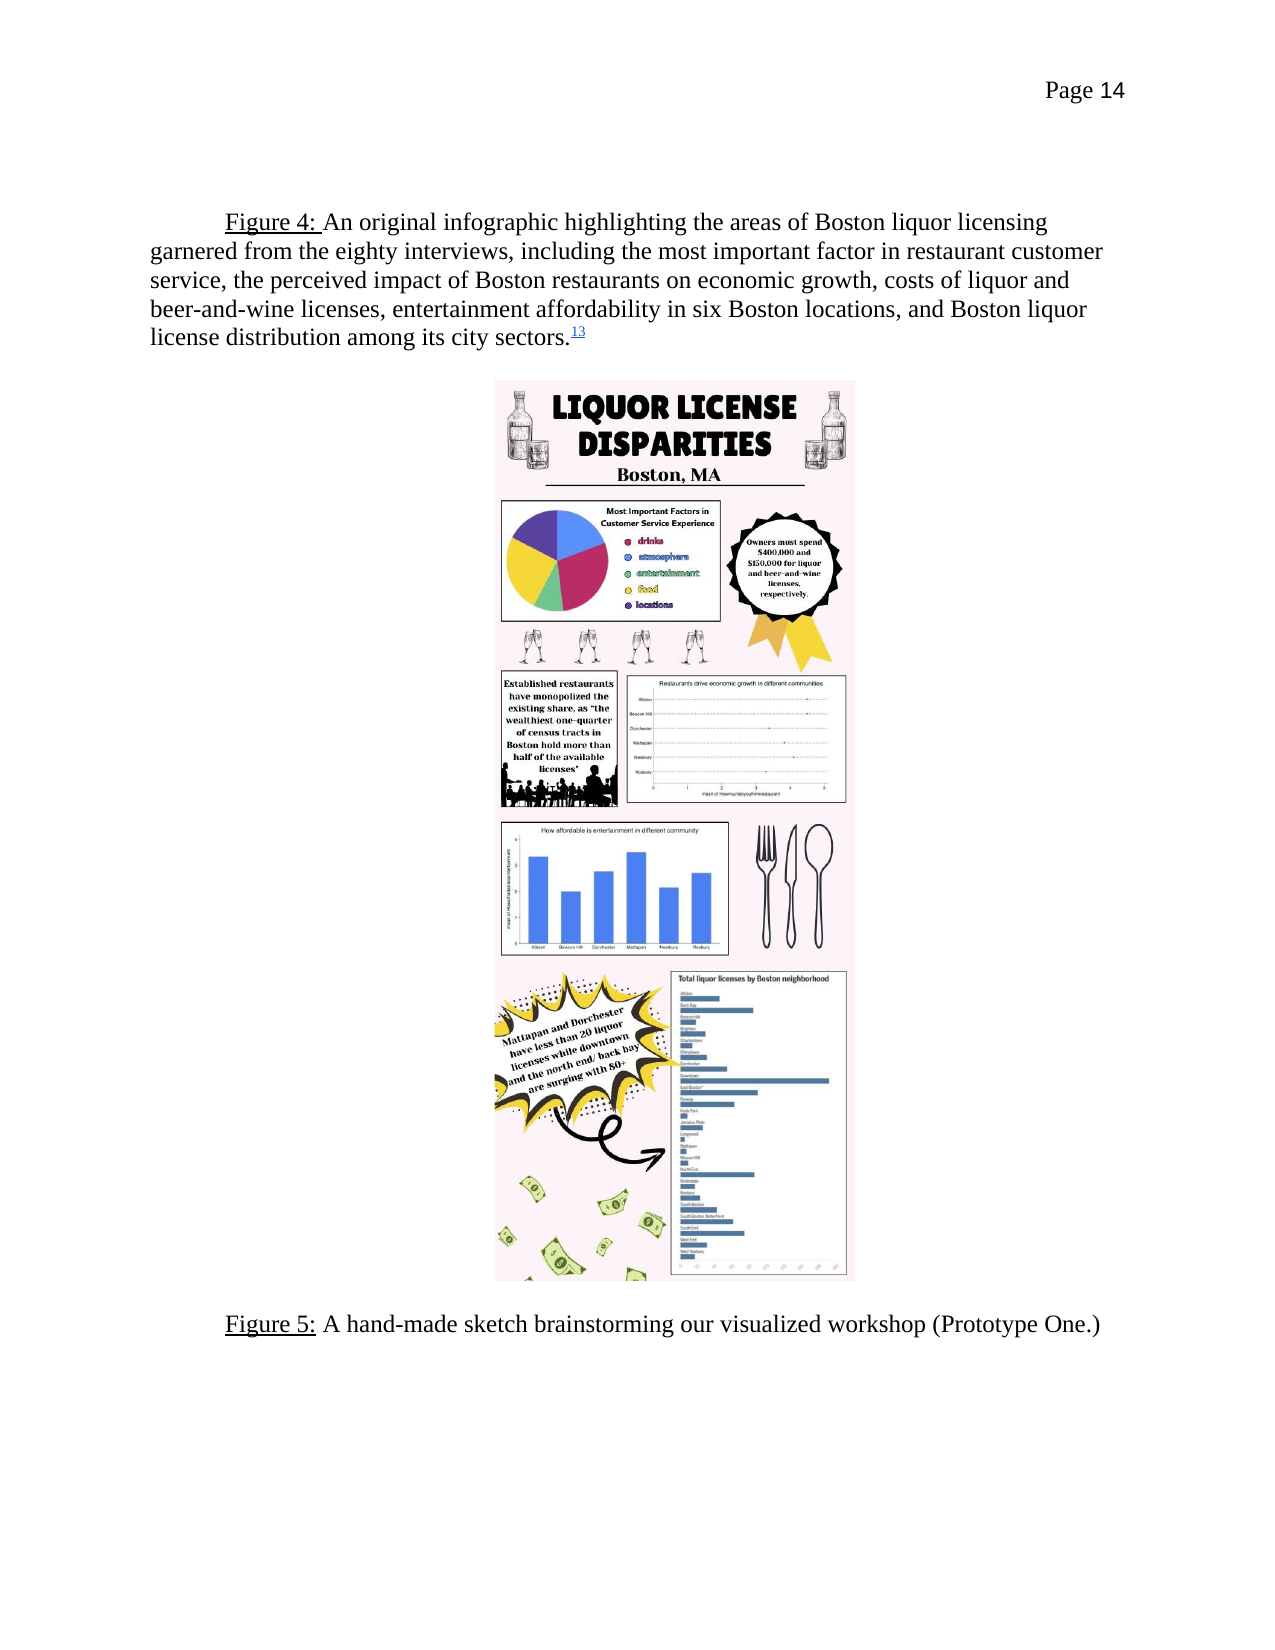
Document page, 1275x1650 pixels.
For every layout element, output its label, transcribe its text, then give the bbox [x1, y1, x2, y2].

text Figure 4: An original infographic highlighting the areas of Boston liquor licensing garnered from the eighty interviews, including the most important factor in restaurant customer service, the perceived impact of Boston restaurants on economic growth, costs of liquor and beer-and-wine licenses, entertainment affordability in six Boston locations, and Boston liquor license distribution among its city sectors.13 [150, 207, 1125, 351]
picture [494, 380, 856, 1281]
text Figure 5: A hand-made sketch brainstorming our visualized workshop (Prototype One.) [150, 1309, 1125, 1338]
